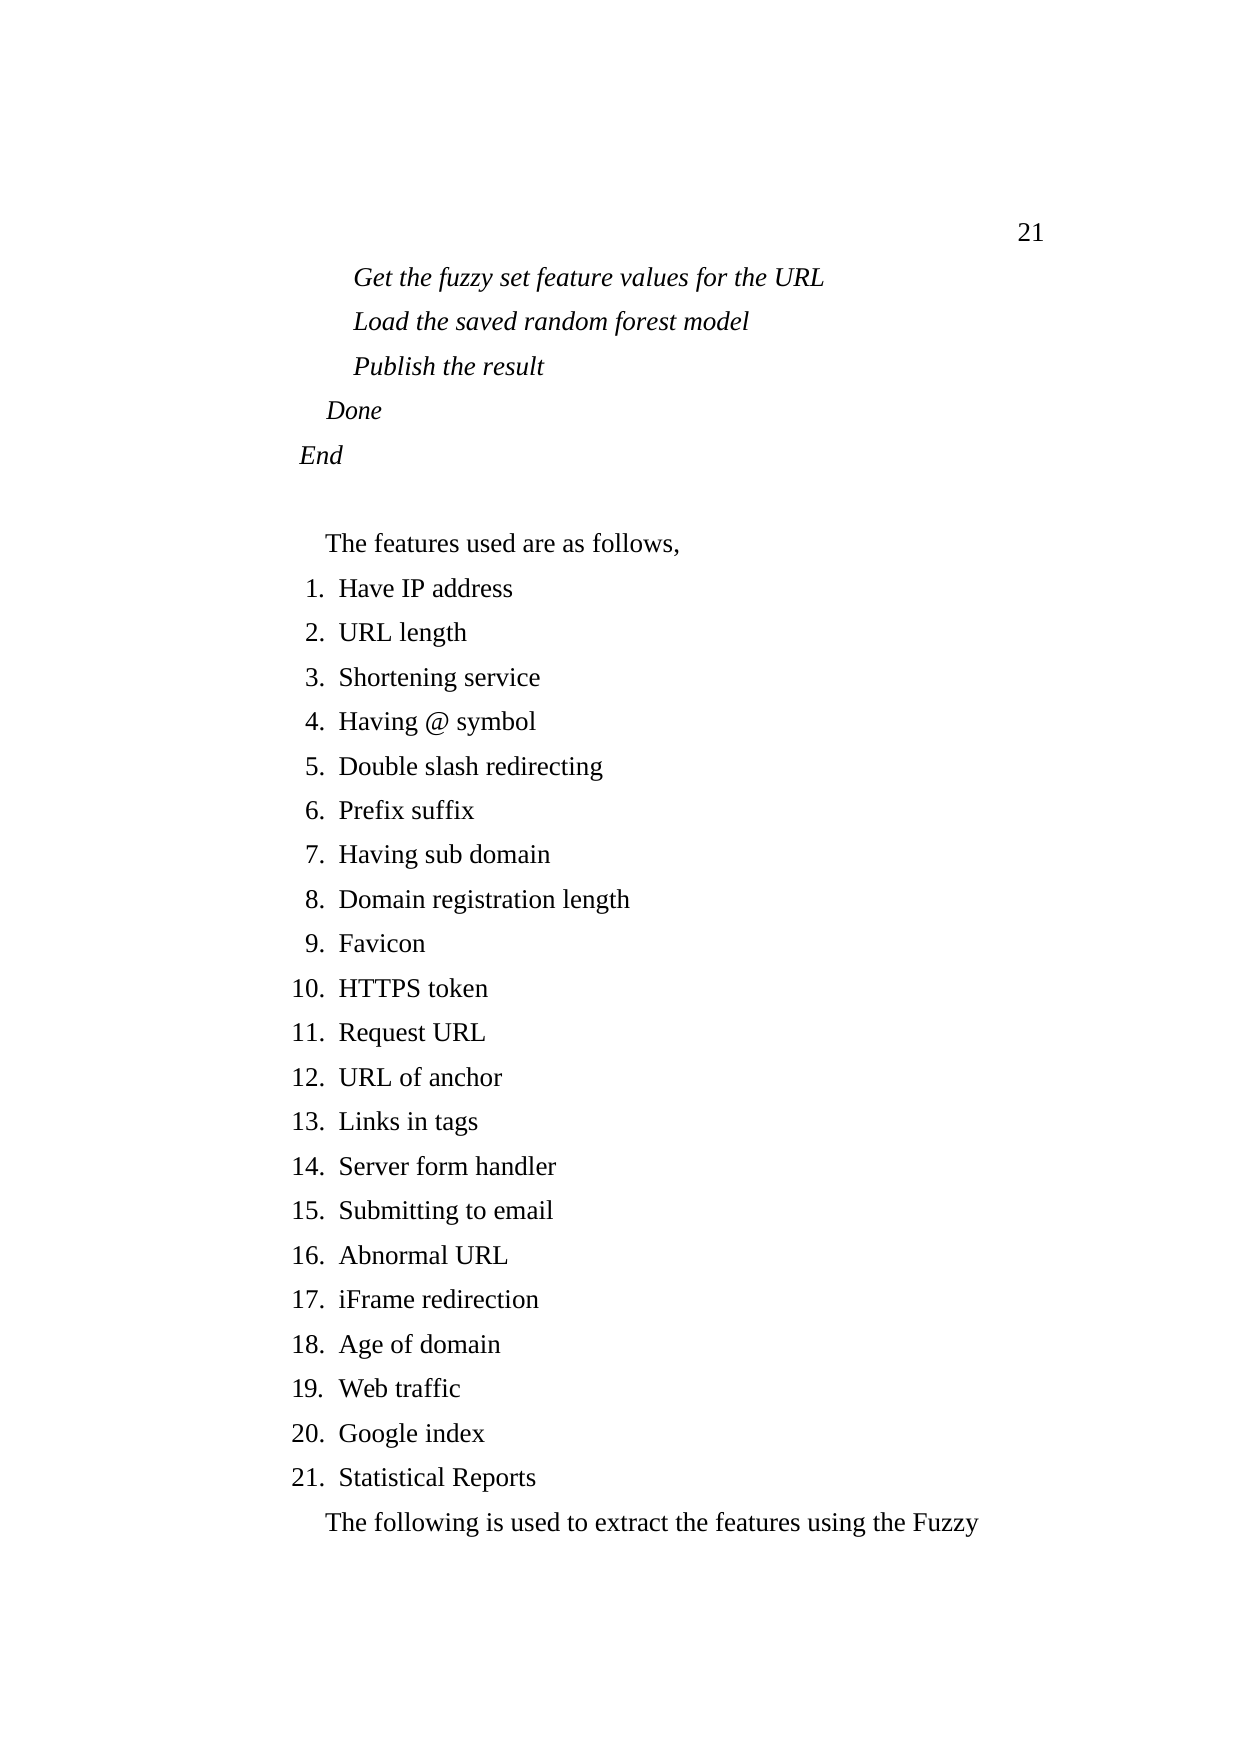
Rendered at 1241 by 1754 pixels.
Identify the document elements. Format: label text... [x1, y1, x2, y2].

text Done End [299, 394, 424, 470]
text The following is used to extract the features using the Fuzzy [325, 1506, 1126, 1537]
list HTTPS token [291, 972, 1126, 1003]
list Abnormal URL [291, 1239, 1126, 1270]
list Double slash redirecting [305, 750, 1126, 781]
list Server form handler [291, 1150, 1126, 1181]
list URL of anchor [291, 1061, 1126, 1092]
list Domain registration length [305, 883, 1126, 914]
list Request URL [291, 1017, 1126, 1048]
list URL length [305, 616, 1126, 647]
list Shortening service [305, 661, 1126, 692]
list Submitting to email [291, 1194, 1126, 1226]
text Get the fuzzy set feature values for the URL Load the saved random forest model Publish the result [353, 261, 831, 381]
list Prefix suffix [305, 794, 1126, 825]
list Links in tags [291, 1105, 1126, 1137]
list Google index [291, 1417, 1126, 1448]
list Have IP address [305, 572, 1126, 603]
list Statistical Reports [291, 1461, 1126, 1492]
list Having sub domain [305, 839, 1126, 870]
list Favicon [305, 928, 1126, 959]
text The features used are as follows, [325, 527, 1126, 558]
list Age of domain [291, 1328, 1126, 1359]
list Web traffic [291, 1372, 1126, 1403]
list Having @ symbol [305, 705, 1126, 736]
list iFrame redirection [291, 1283, 1126, 1314]
